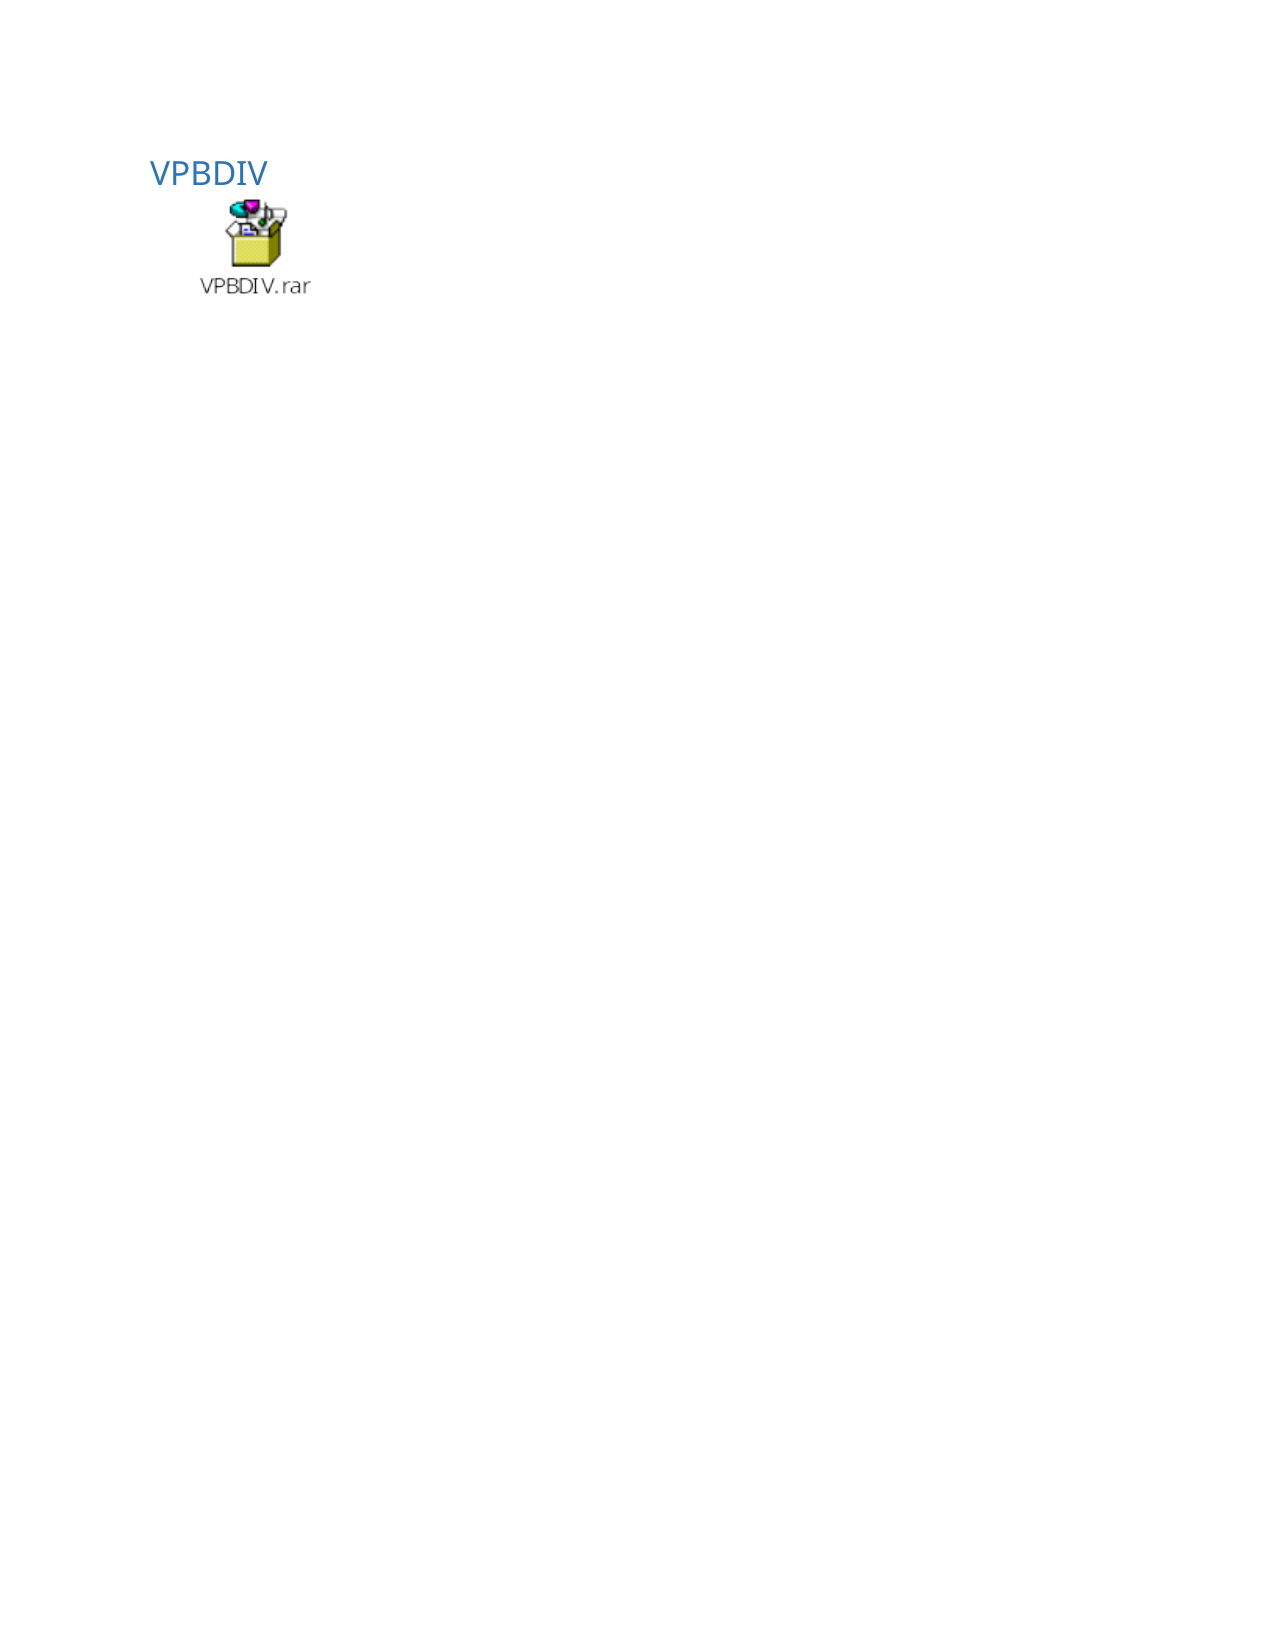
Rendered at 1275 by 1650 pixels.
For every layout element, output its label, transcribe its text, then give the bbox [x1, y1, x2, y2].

subtitle VPBDIV [150, 150, 1125, 195]
